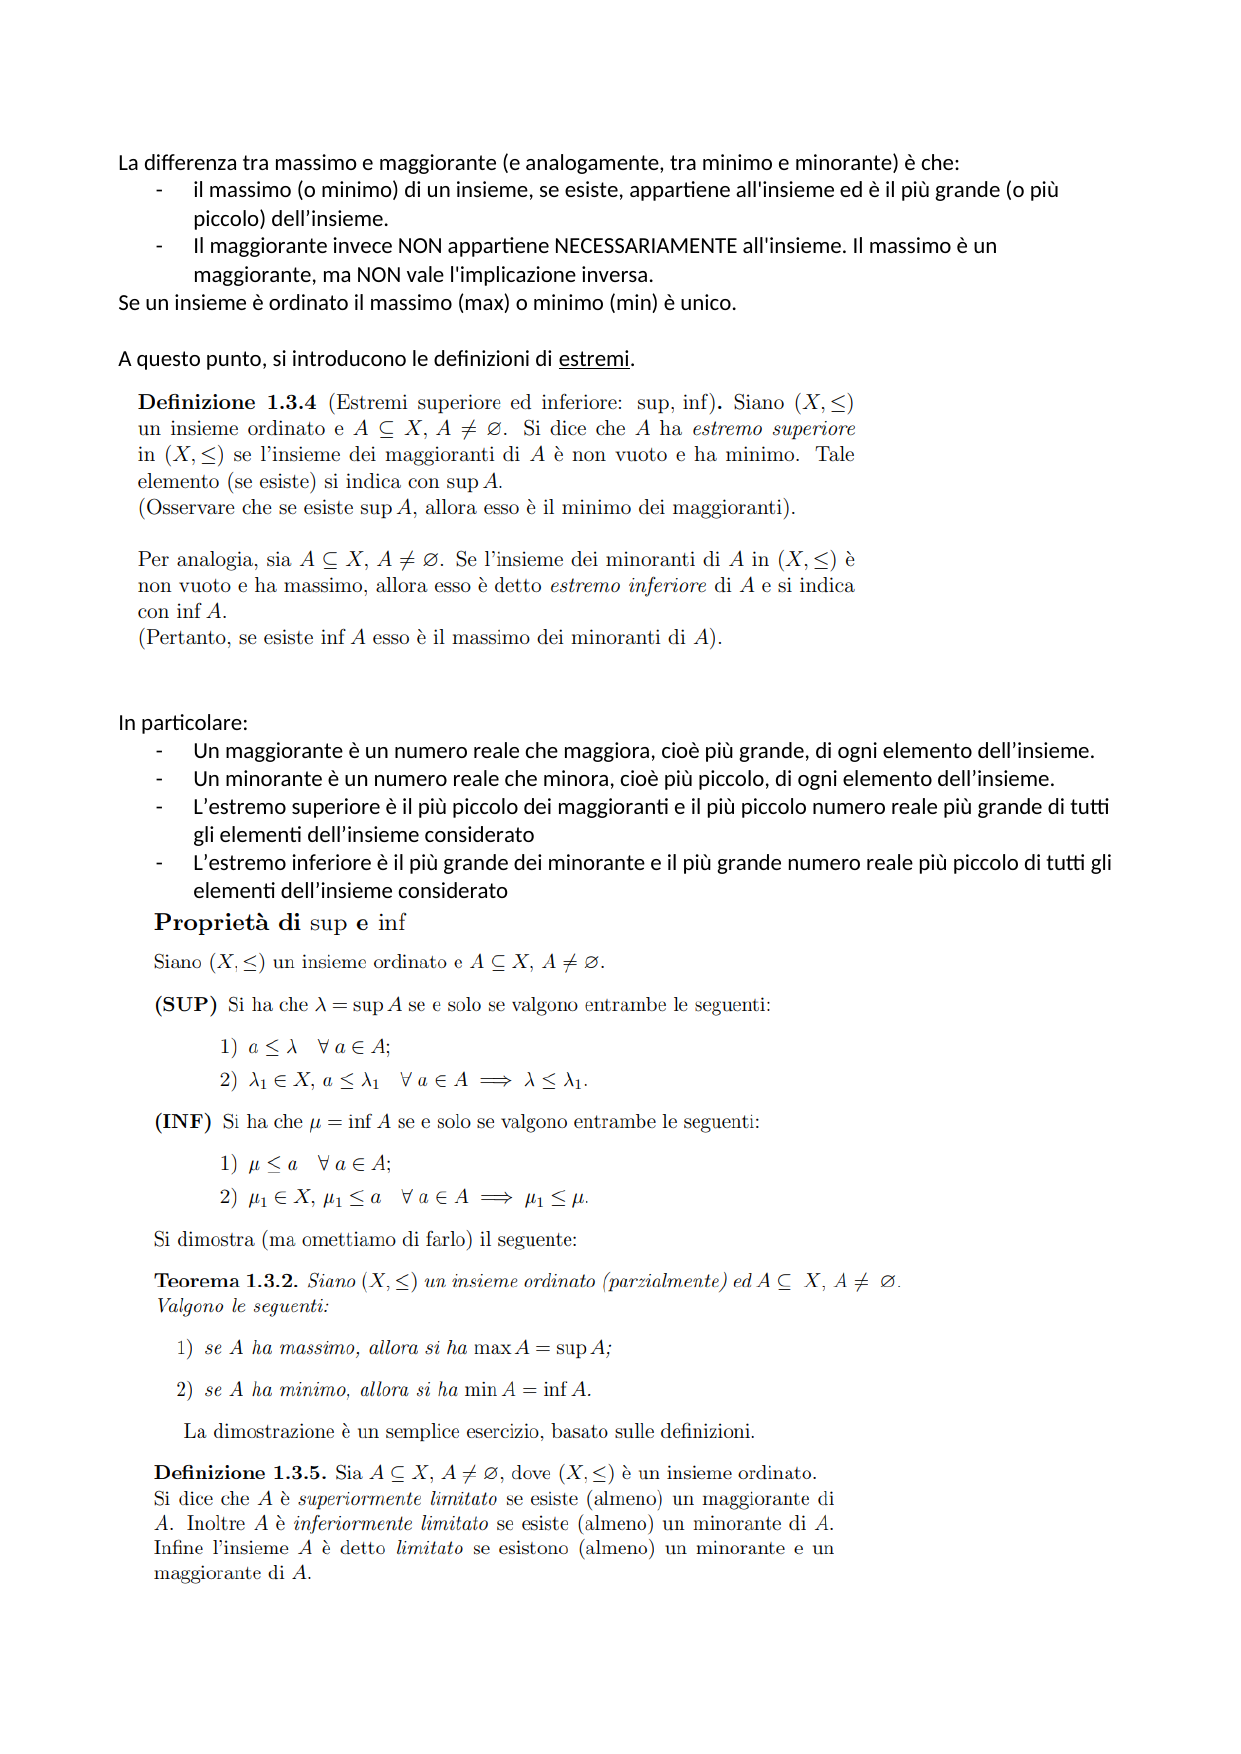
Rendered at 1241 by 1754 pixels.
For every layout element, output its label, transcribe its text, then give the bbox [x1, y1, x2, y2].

picture [118, 380, 881, 671]
list L’estremo inferiore è il più grande dei minorante e il più grande numero reale più piccolo di tutti gli elementi dell’insieme considerato [156, 848, 1122, 904]
text Se un insieme è ordinato il massimo (max) o minimo (min) è unico. [118, 288, 1122, 316]
list L’estremo superiore è il più piccolo dei maggioranti e il più piccolo numero reale più grande di tutti gli elementi dell’insieme considerato [156, 792, 1122, 848]
list Un maggiorante è un numero reale che maggiora, cioè più grande, di ogni elemento dell’insieme. [156, 736, 1122, 764]
list Un minorante è un numero reale che minora, cioè più piccolo, di ogni elemento dell’insieme. [156, 764, 1122, 792]
list il massimo (o minimo) di un insieme, se esiste, appartiene all'insieme ed è il più grande (o più piccolo) dell’insieme. [156, 176, 1122, 232]
picture [145, 906, 917, 1591]
text In particolare: [118, 708, 1122, 736]
list Il maggiorante invece NON appartiene NECESSARIAMENTE all'insieme. Il massimo è un maggiorante, ma NON vale l'implicazione inversa. [156, 232, 1122, 288]
text A questo punto, si introducono le definizioni di estremi. [118, 344, 1122, 372]
text La differenza tra massimo e maggiorante (e analogamente, tra minimo e minorante) è che: [118, 148, 1122, 176]
